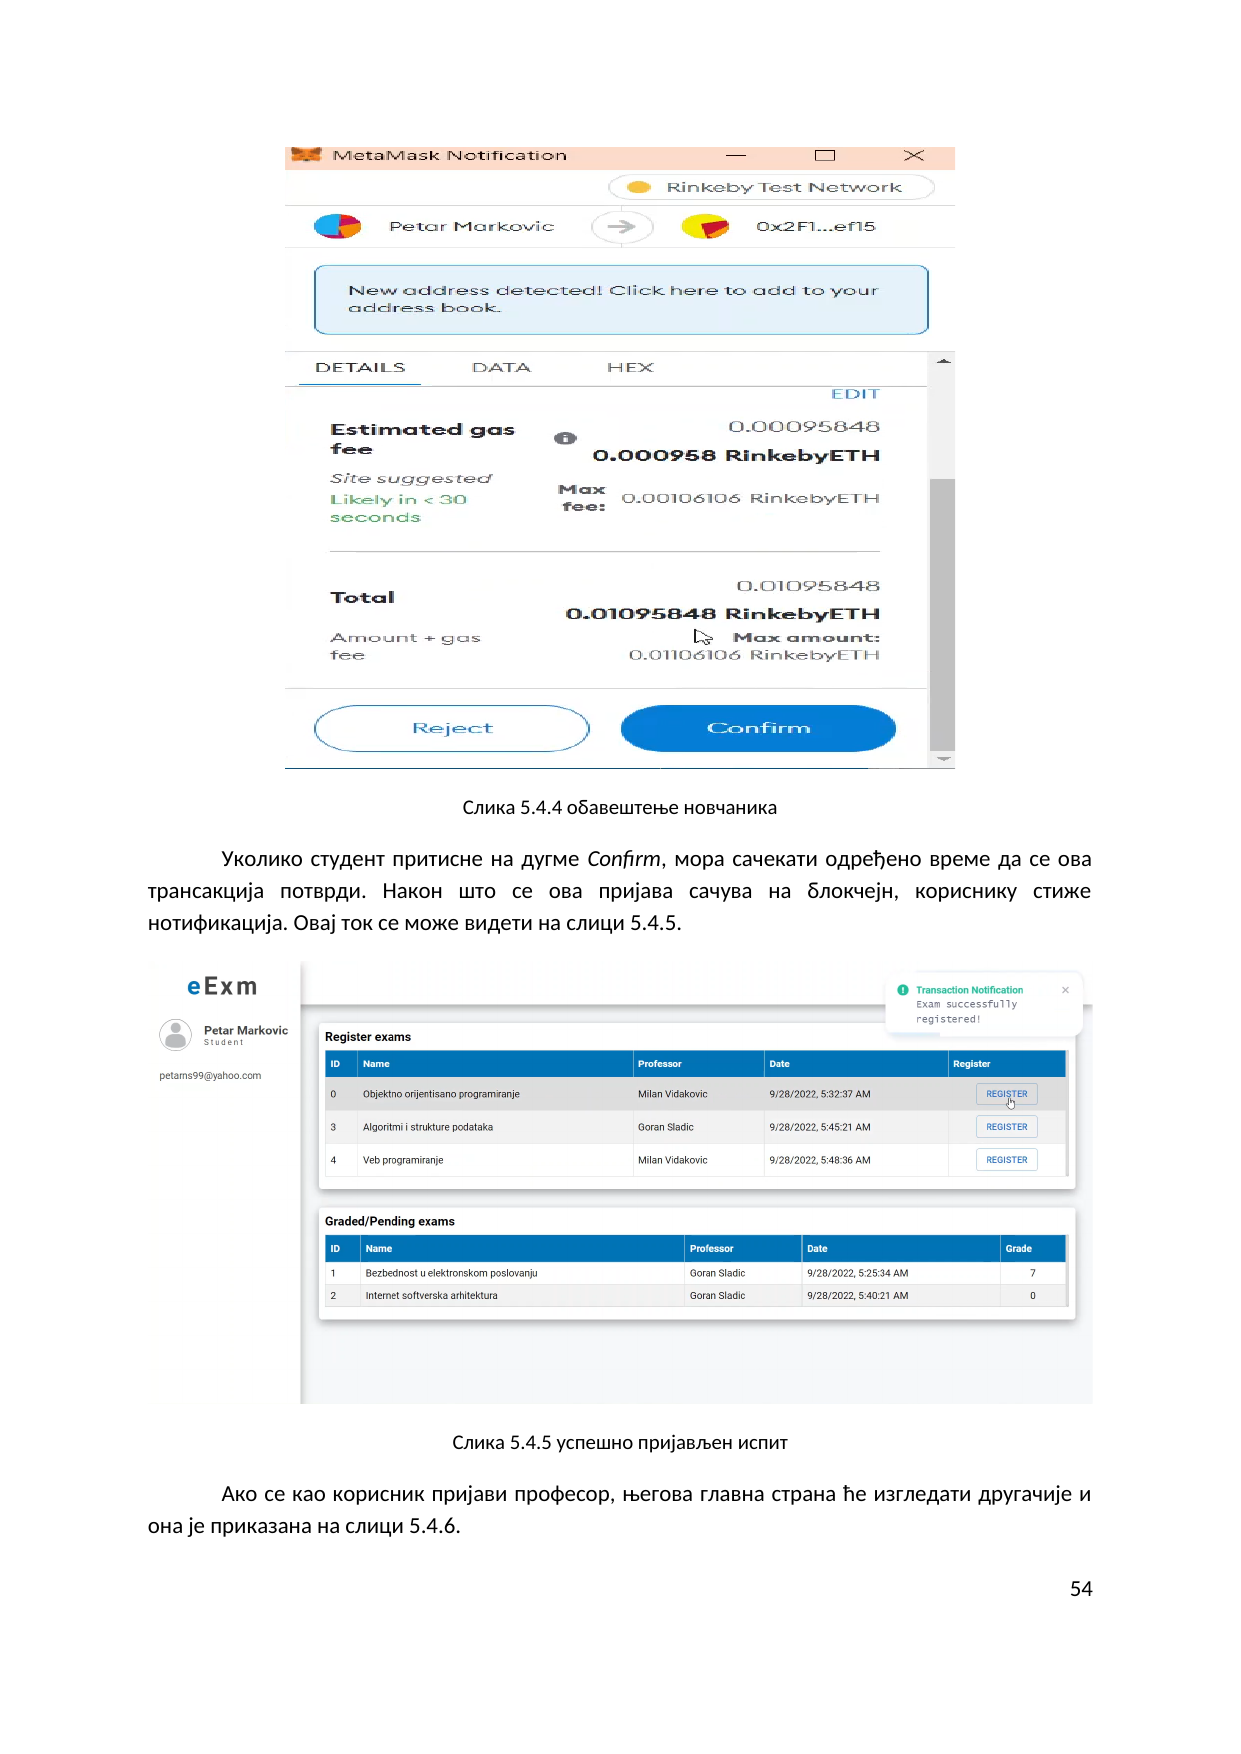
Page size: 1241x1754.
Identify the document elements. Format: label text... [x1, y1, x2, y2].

text Ако се као корисник пријави професор, његова главна страна ће изгледати другачије и она је приказана на слици 5.4.6. [148, 1479, 1093, 1539]
picture [147, 961, 1093, 1404]
text Слика 5.4.5 успешно пријављен испит [148, 1429, 1093, 1454]
text Уколико студент притисне на дугме Confirm, мора сачекати одређено време да се ова трансакција потврди. Након што се ова пријава сачува на блокчејн, кориснику стиже нотификација. Овај ток се може видети на слици 5.4.5. [148, 844, 1093, 936]
text Слика 5.4.4 обавештење новчаника [148, 794, 1093, 819]
picture [285, 147, 956, 769]
